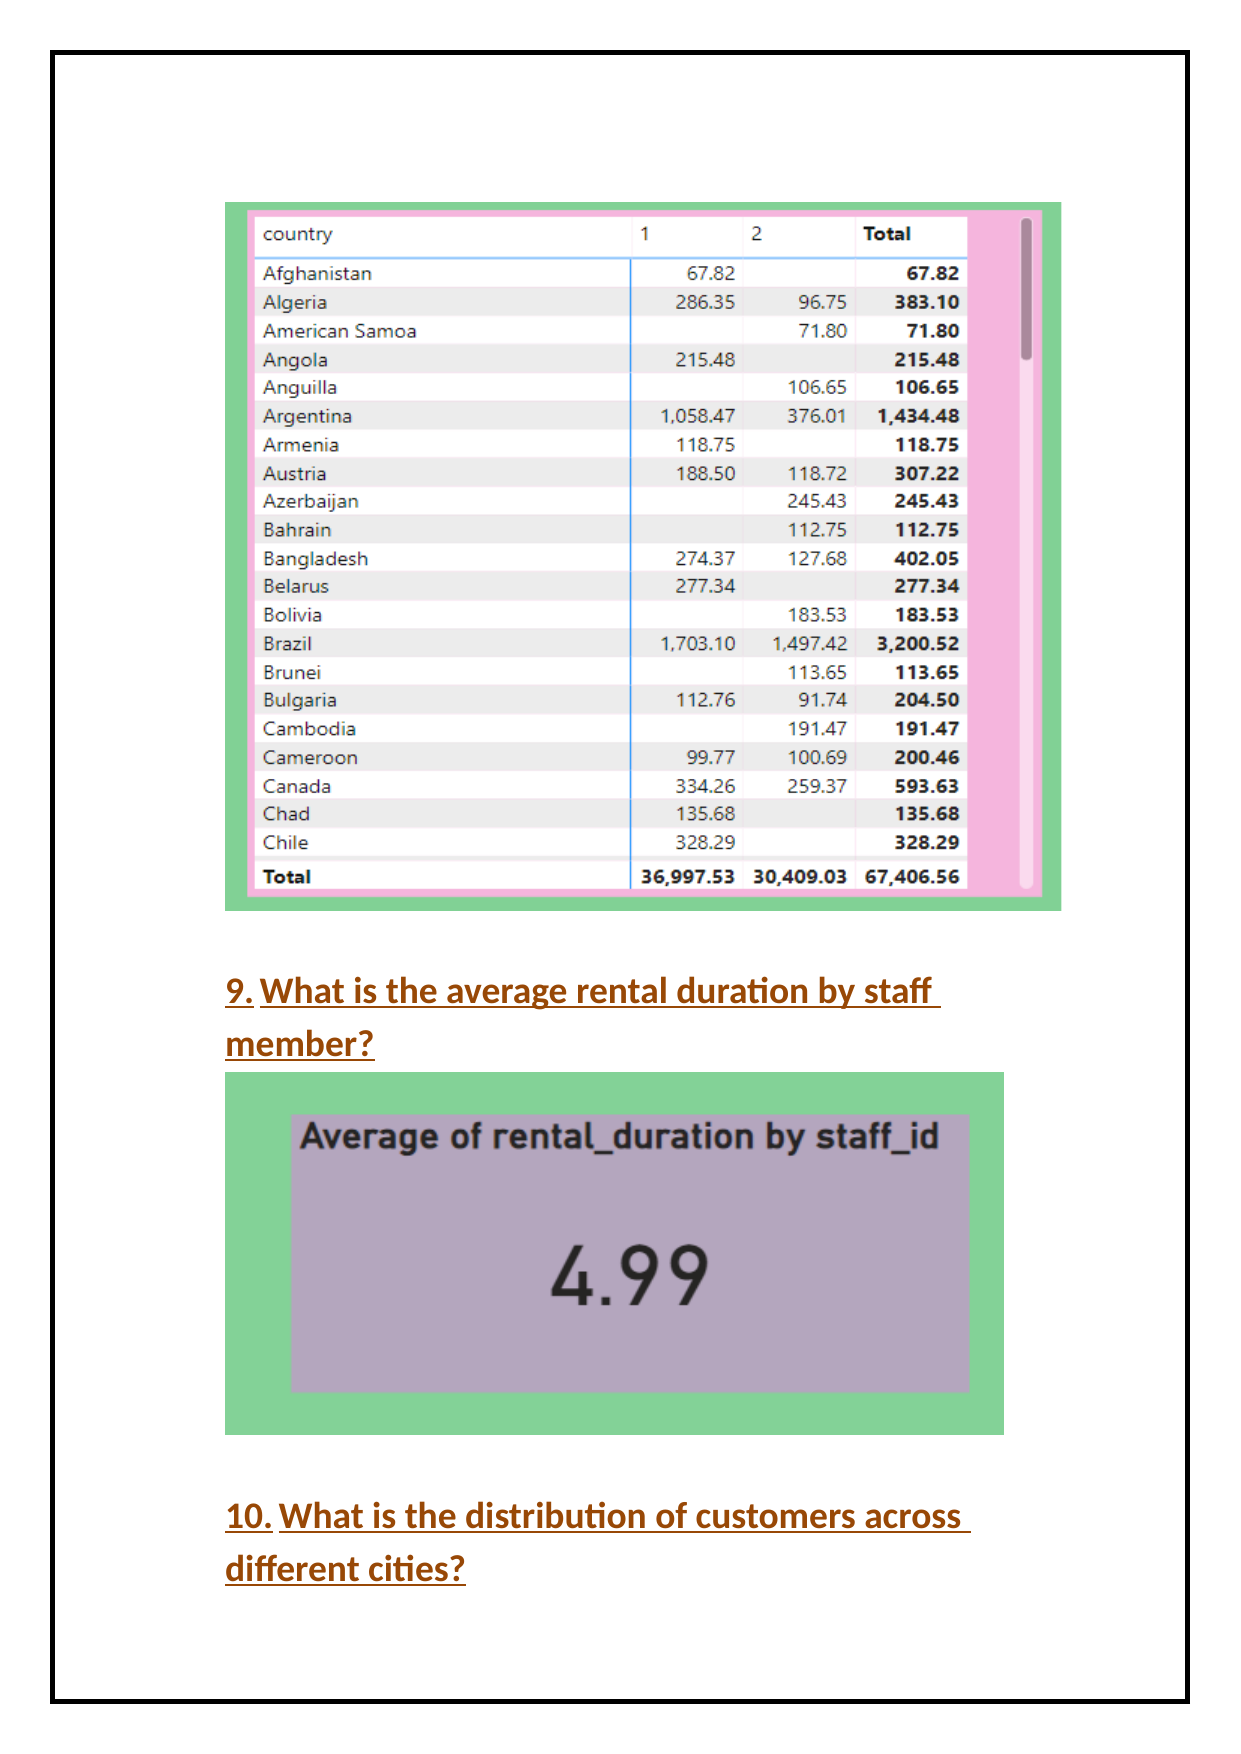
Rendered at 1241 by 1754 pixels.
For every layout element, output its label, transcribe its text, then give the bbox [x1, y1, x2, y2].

picture [225, 202, 1062, 911]
picture [225, 1072, 1004, 1435]
list 10. What is the distribution of customers across different cities? [225, 1492, 1090, 1590]
list 9. What is the average rental duration by staff member? [225, 967, 1090, 1066]
